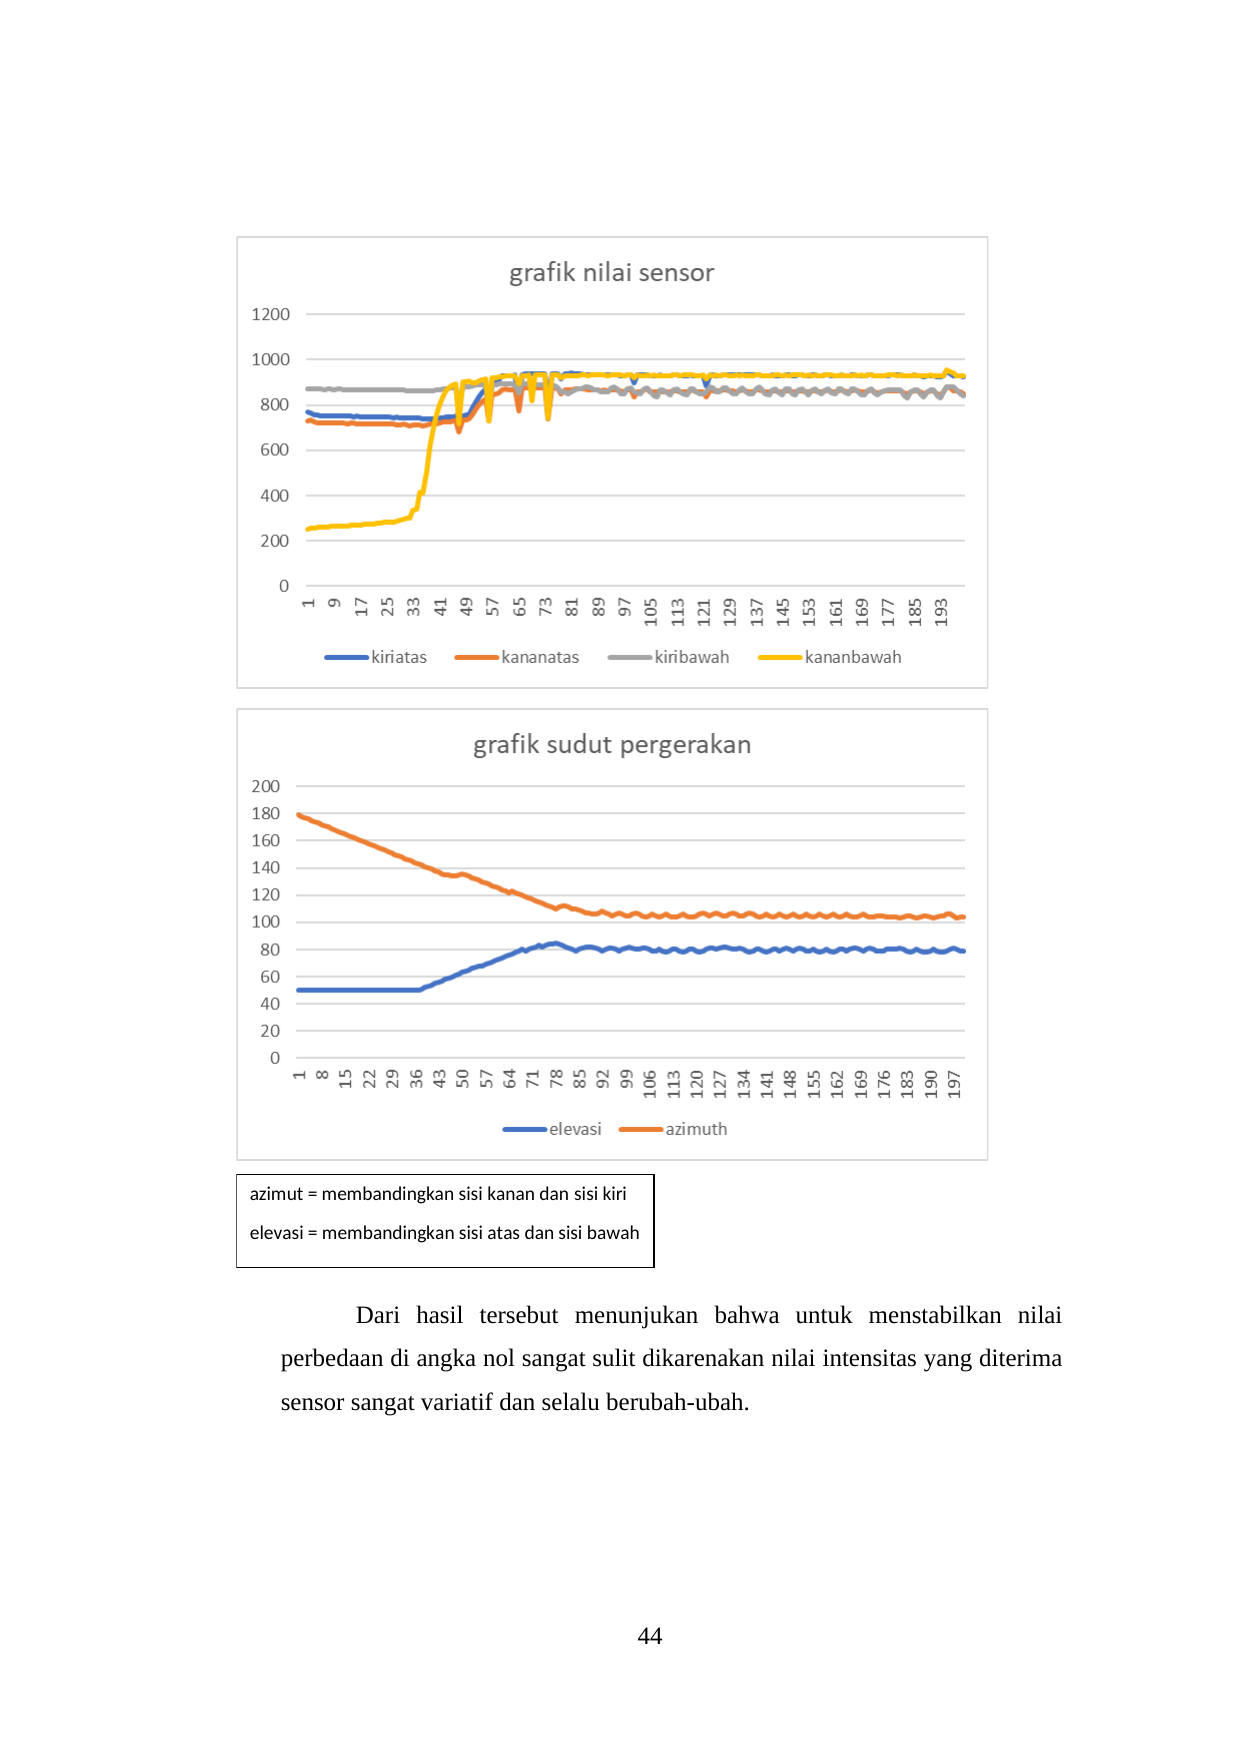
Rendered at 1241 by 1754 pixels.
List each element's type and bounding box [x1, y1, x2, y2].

picture [236, 236, 989, 689]
picture [236, 708, 989, 1161]
